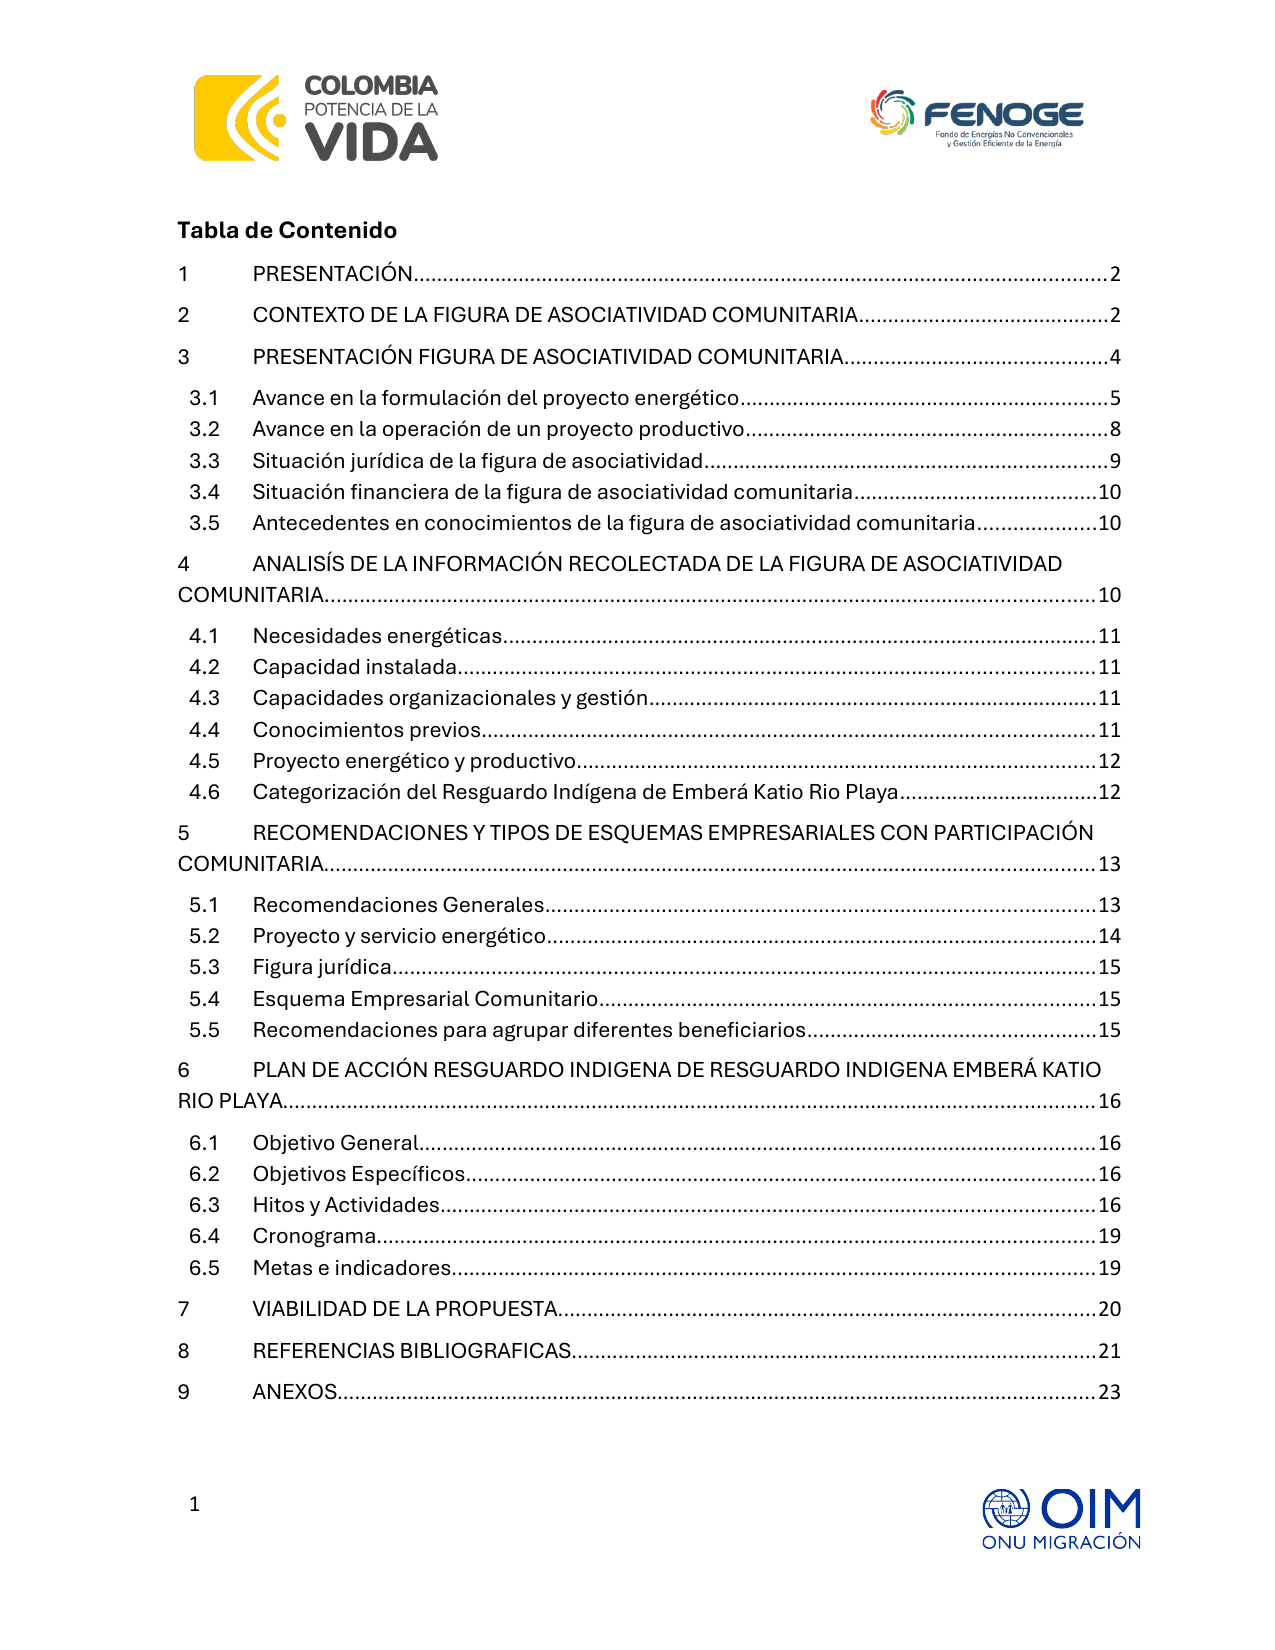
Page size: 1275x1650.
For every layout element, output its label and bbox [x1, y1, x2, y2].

picture [982, 1489, 1141, 1549]
picture [869, 88, 1086, 148]
picture [188, 73, 444, 163]
